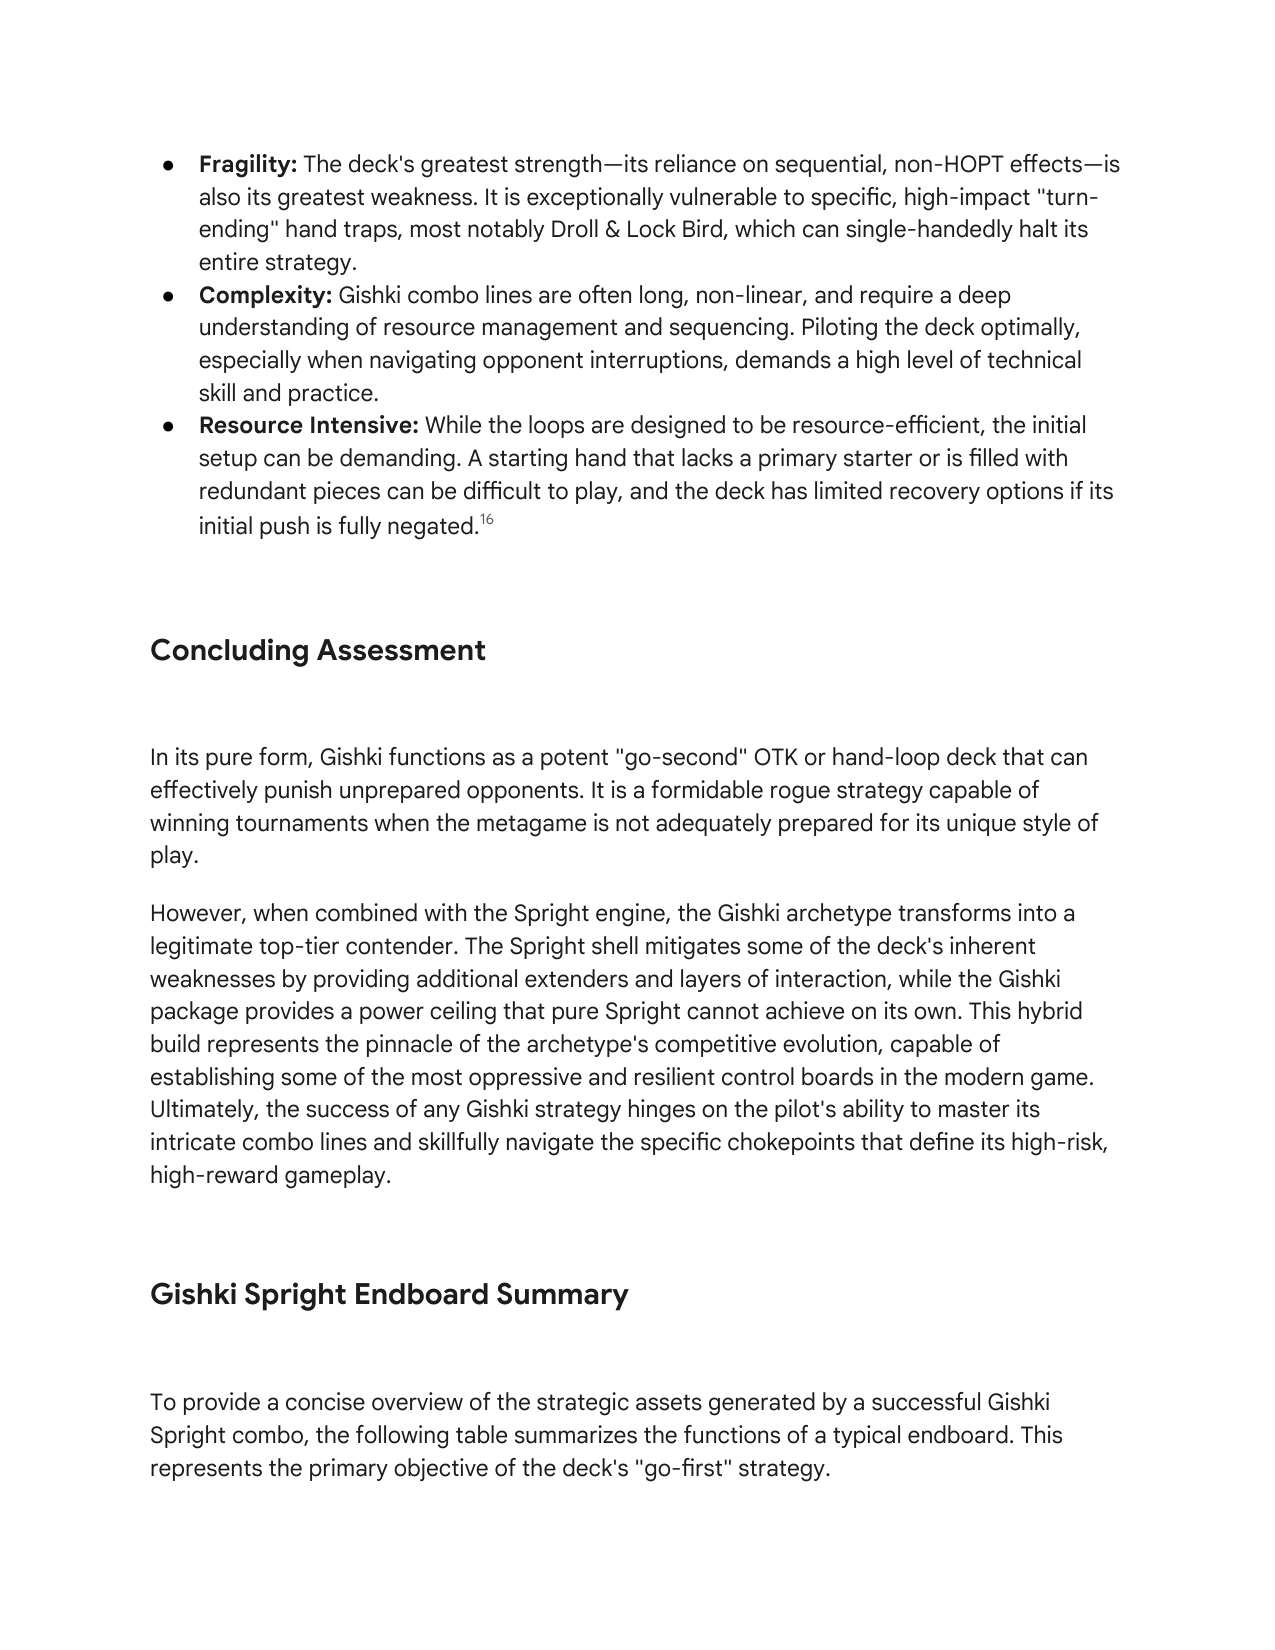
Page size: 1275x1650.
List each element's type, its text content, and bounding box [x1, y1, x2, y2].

text To provide a concise overview of the strategic assets generated by a successful Gishki Spright combo, the following table summarizes the functions of a typical endboard. This represents the primary objective of the deck's "go-first" strategy. [150, 1388, 1125, 1482]
list Fragility: The deck's greatest strength—its reliance on sequential, non-HOPT effects—is also its greatest weakness. It is exceptionally vulnerable to specific, high-impact "turn-ending" hand traps, most notably Droll & Lock Bird, which can single-handedly halt its entire strategy. [161, 150, 1125, 277]
text However, when combined with the Spright engine, the Gishki archetype transforms into a legitimate top-tier contender. The Spright shell mitigates some of the deck's inherent weaknesses by providing additional extenders and layers of interaction, while the Gishki package provides a power ceiling that pure Spright cannot achieve on its own. This hybrid build represents the pinnacle of the archetype's competitive evolution, capable of establishing some of the most oppressive and resilient control boards in the modern game. Ultimately, the success of any Gishki strategy hinges on the pilot's ability to master its intricate combo lines and skillfully navigate the specific chokepoints that define its high-risk, high-reward gameplay. [150, 899, 1125, 1190]
list Resource Intensive: While the loops are designed to be resource-efficient, the initial setup can be demanding. A starting hand that lacks a primary starter or is filled with redundant pieces can be difficult to play, and the deck has limited recovery options if its initial push is fully negated.16 [161, 412, 1125, 542]
subtitle Gishki Spright Endboard Summary [150, 1276, 1125, 1313]
subtitle Concluding Assessment [150, 632, 1125, 668]
list Complexity: Gishki combo lines are often long, non-linear, and require a deep understanding of resource management and sequencing. Piloting the deck optimally, especially when navigating opponent interruptions, demands a high level of technical skill and practice. [161, 281, 1125, 408]
text In its pure form, Gishki functions as a potent "go-second" OTK or hand-loop deck that can effectively punish unprepared opponents. It is a formidable rogue strategy capable of winning tournaments when the metagame is not adequately prepared for its unique style of play. [150, 743, 1125, 870]
